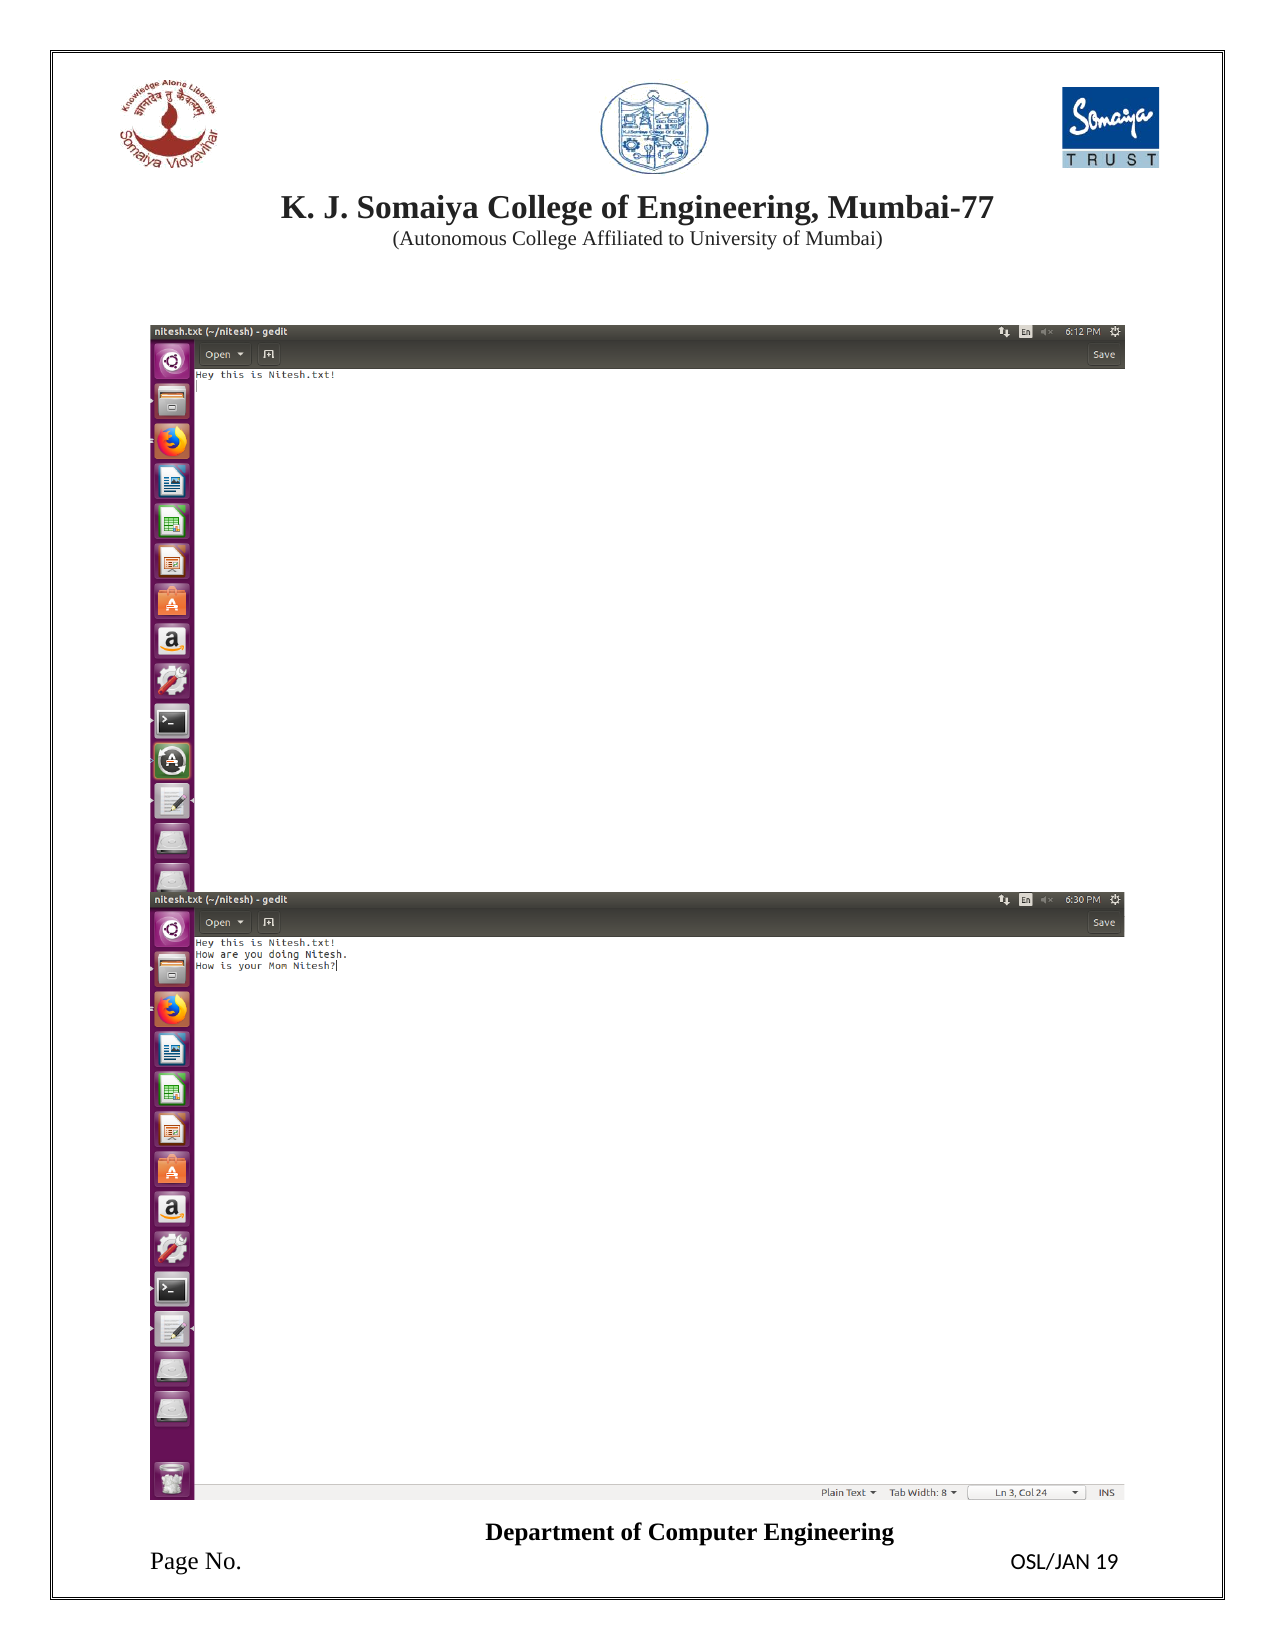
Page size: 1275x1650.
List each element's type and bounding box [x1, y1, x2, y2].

picture [150, 325, 1125, 1500]
picture [120, 80, 218, 168]
picture [598, 79, 716, 176]
picture [1062, 87, 1160, 168]
